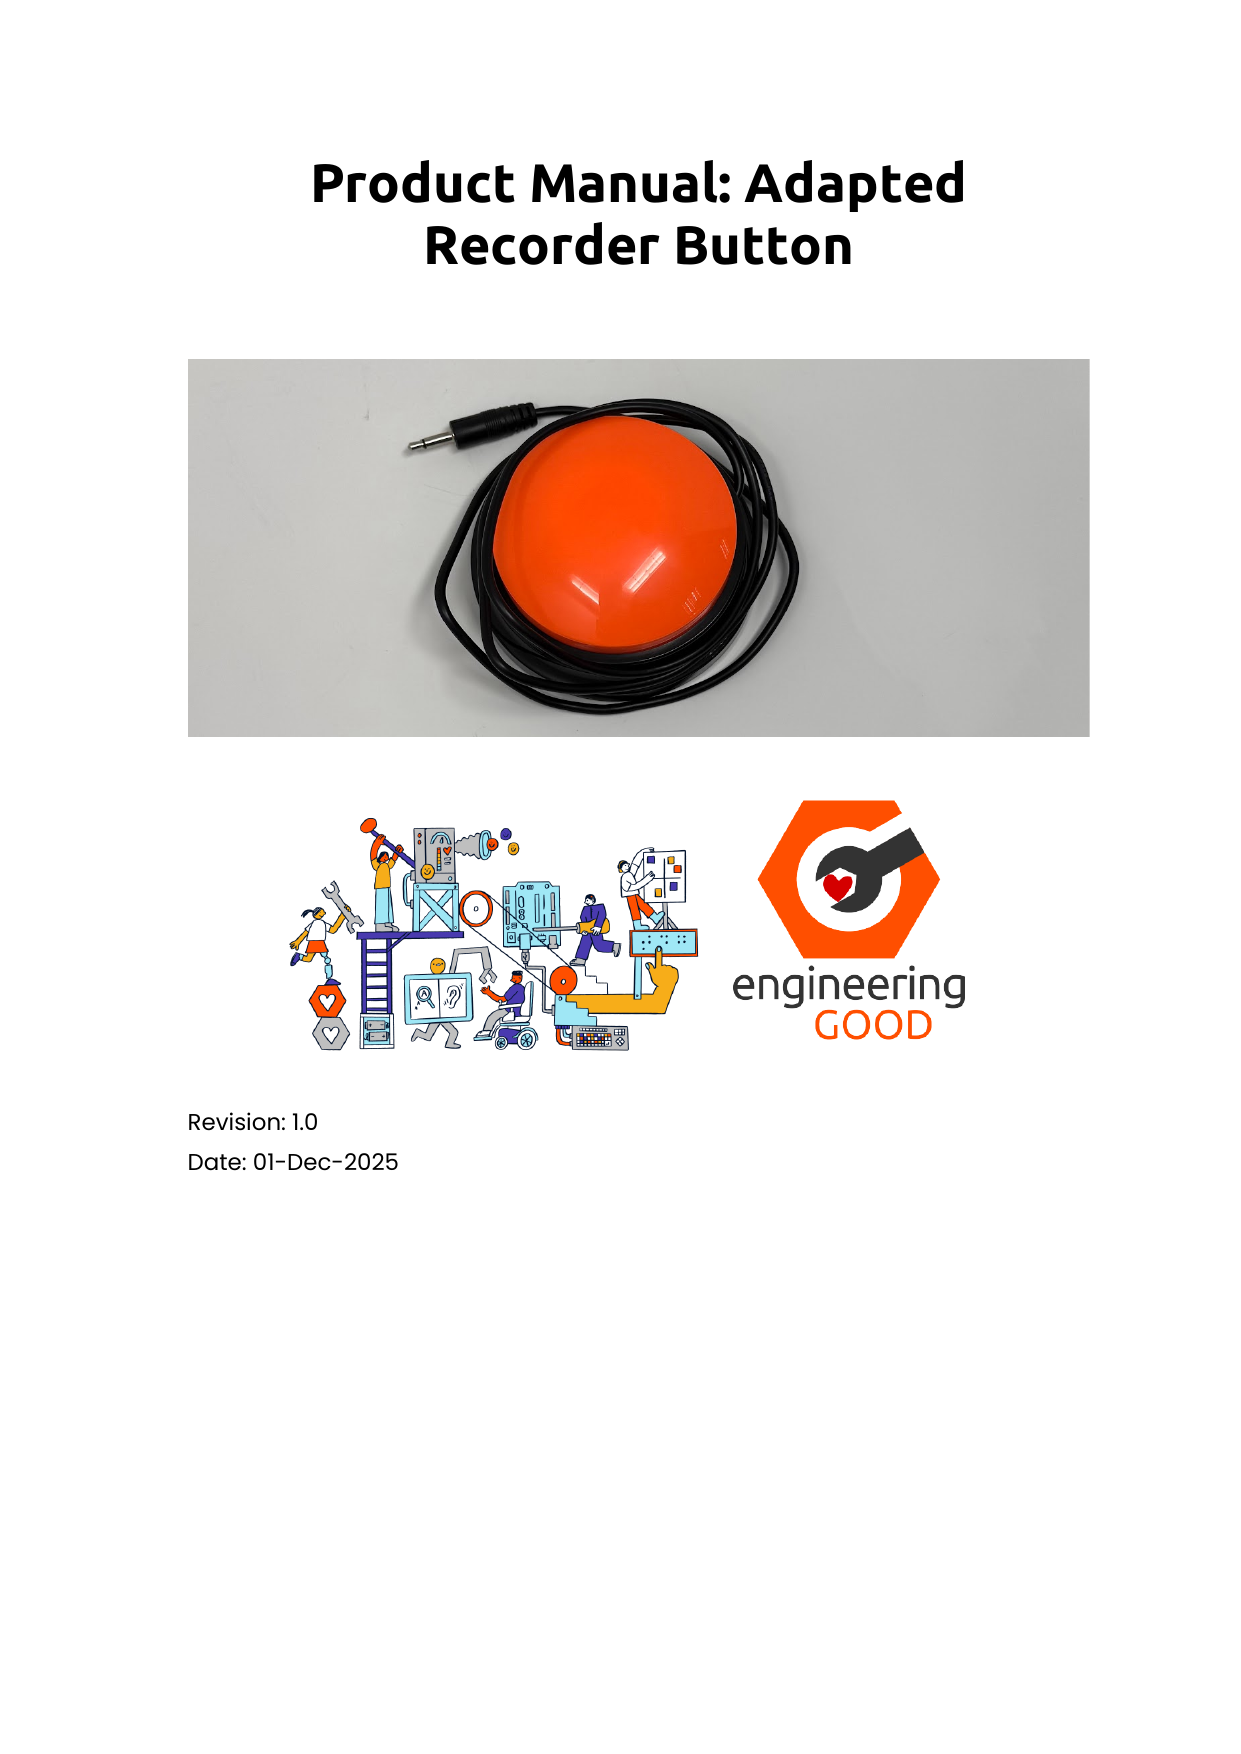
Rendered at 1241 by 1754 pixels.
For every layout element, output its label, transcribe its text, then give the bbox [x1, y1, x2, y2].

text Date: 01-Dec-2025 [187, 1143, 1090, 1178]
title Product Manual: Adapted Recorder Button [187, 150, 1090, 274]
text Revision: 1.0 [187, 1104, 1090, 1138]
picture [276, 781, 1002, 1060]
picture [188, 359, 1090, 737]
